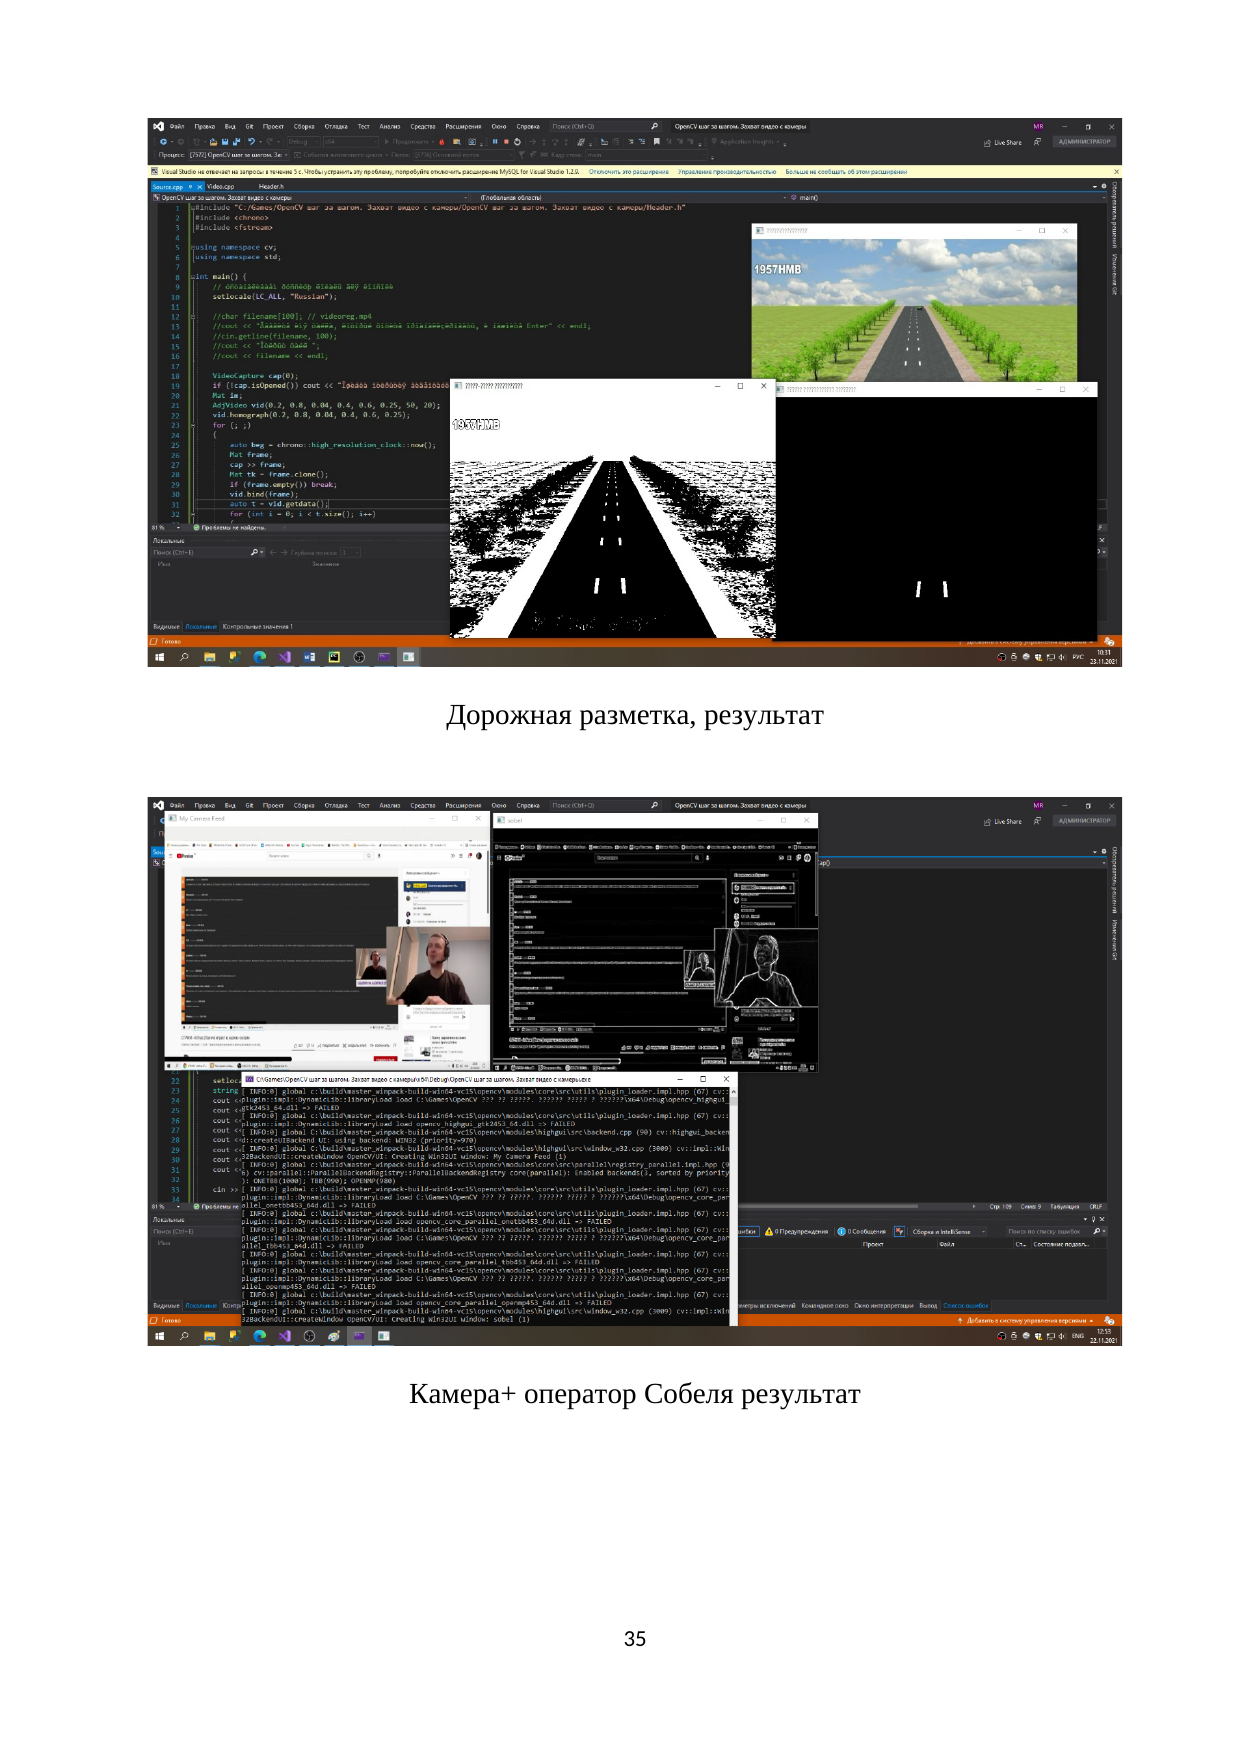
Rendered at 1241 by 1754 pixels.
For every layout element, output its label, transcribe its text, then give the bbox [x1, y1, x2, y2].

picture [147, 797, 1123, 1346]
picture [147, 118, 1123, 667]
subtitle Камера+ оператор Собеля результат [148, 1376, 1122, 1409]
subtitle Дорожная разметка, результат [148, 697, 1122, 730]
